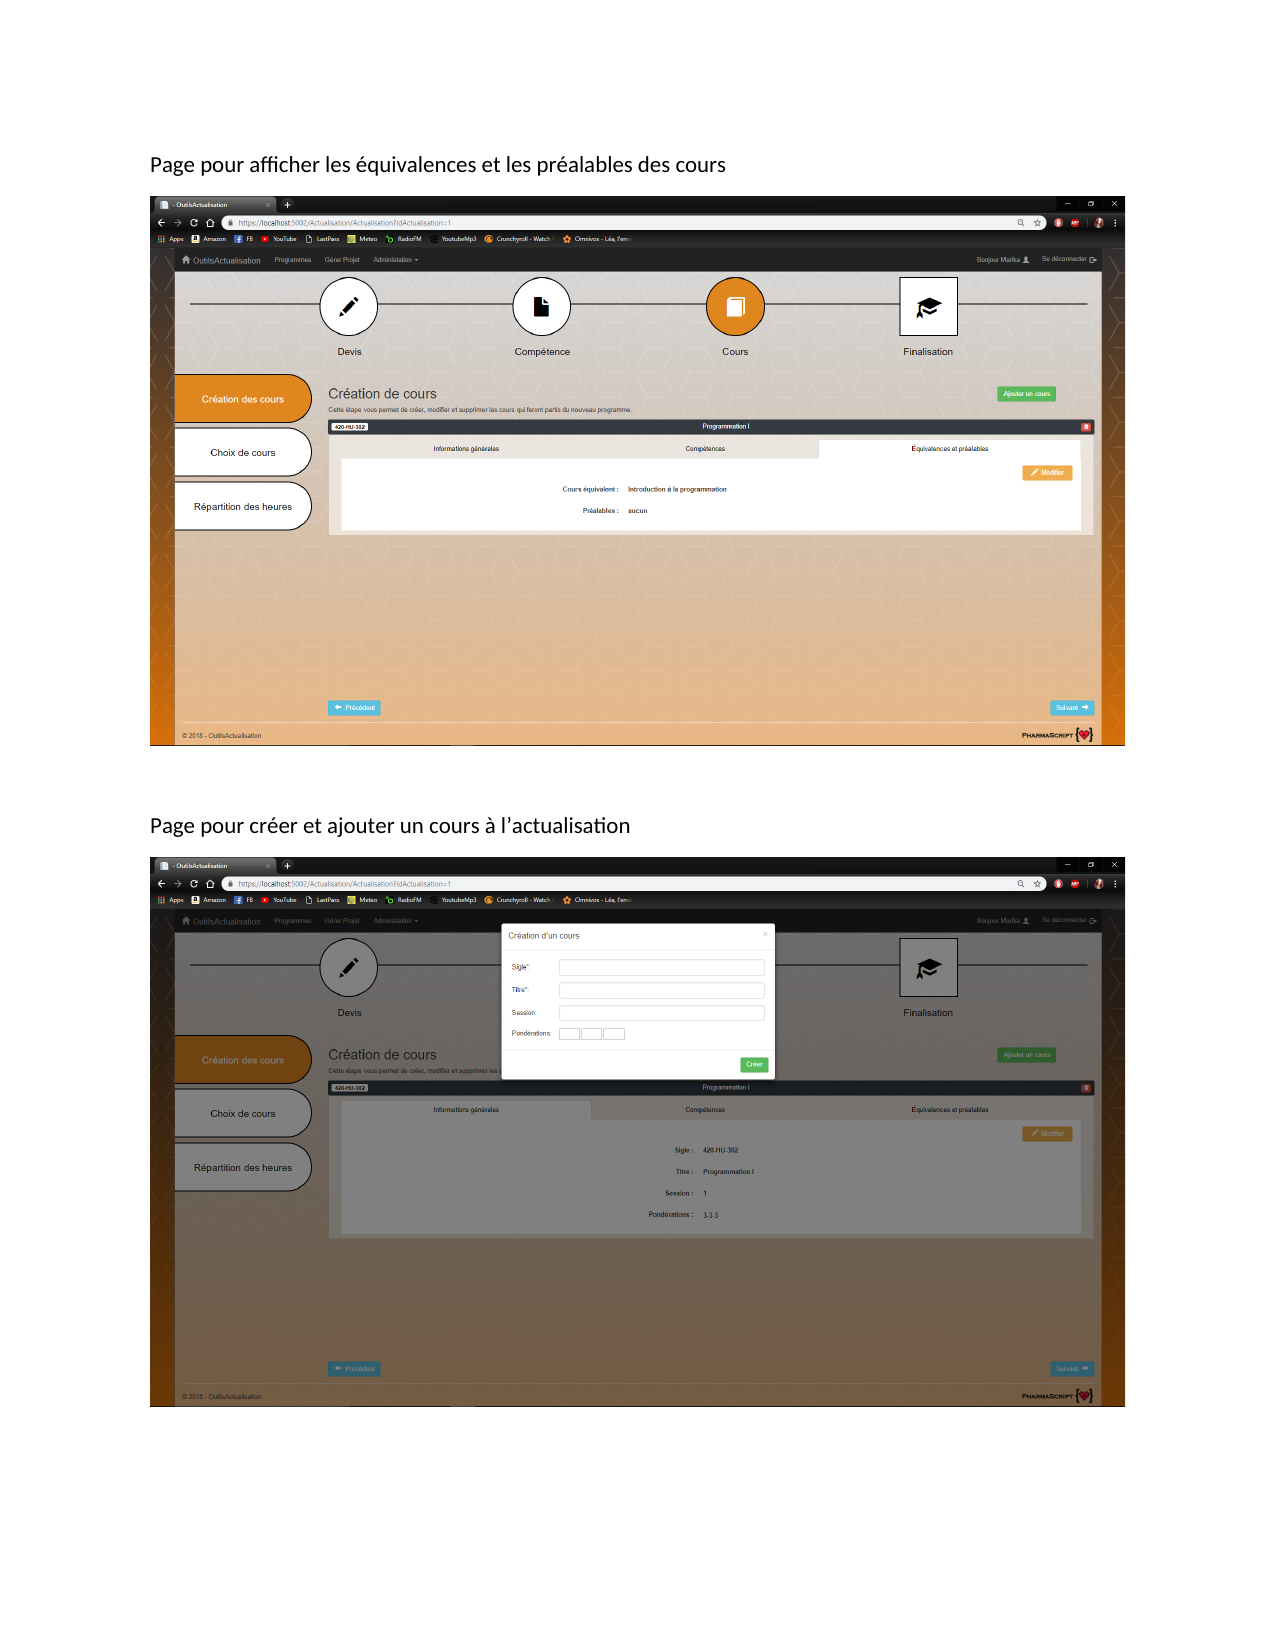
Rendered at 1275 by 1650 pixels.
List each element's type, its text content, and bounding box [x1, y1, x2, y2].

picture [150, 196, 1125, 746]
text Page pour créer et ajouter un cours à l’actualisation [150, 811, 1125, 839]
text Page pour afficher les équivalences et les préalables des cours [150, 150, 1125, 178]
picture [150, 857, 1125, 1407]
